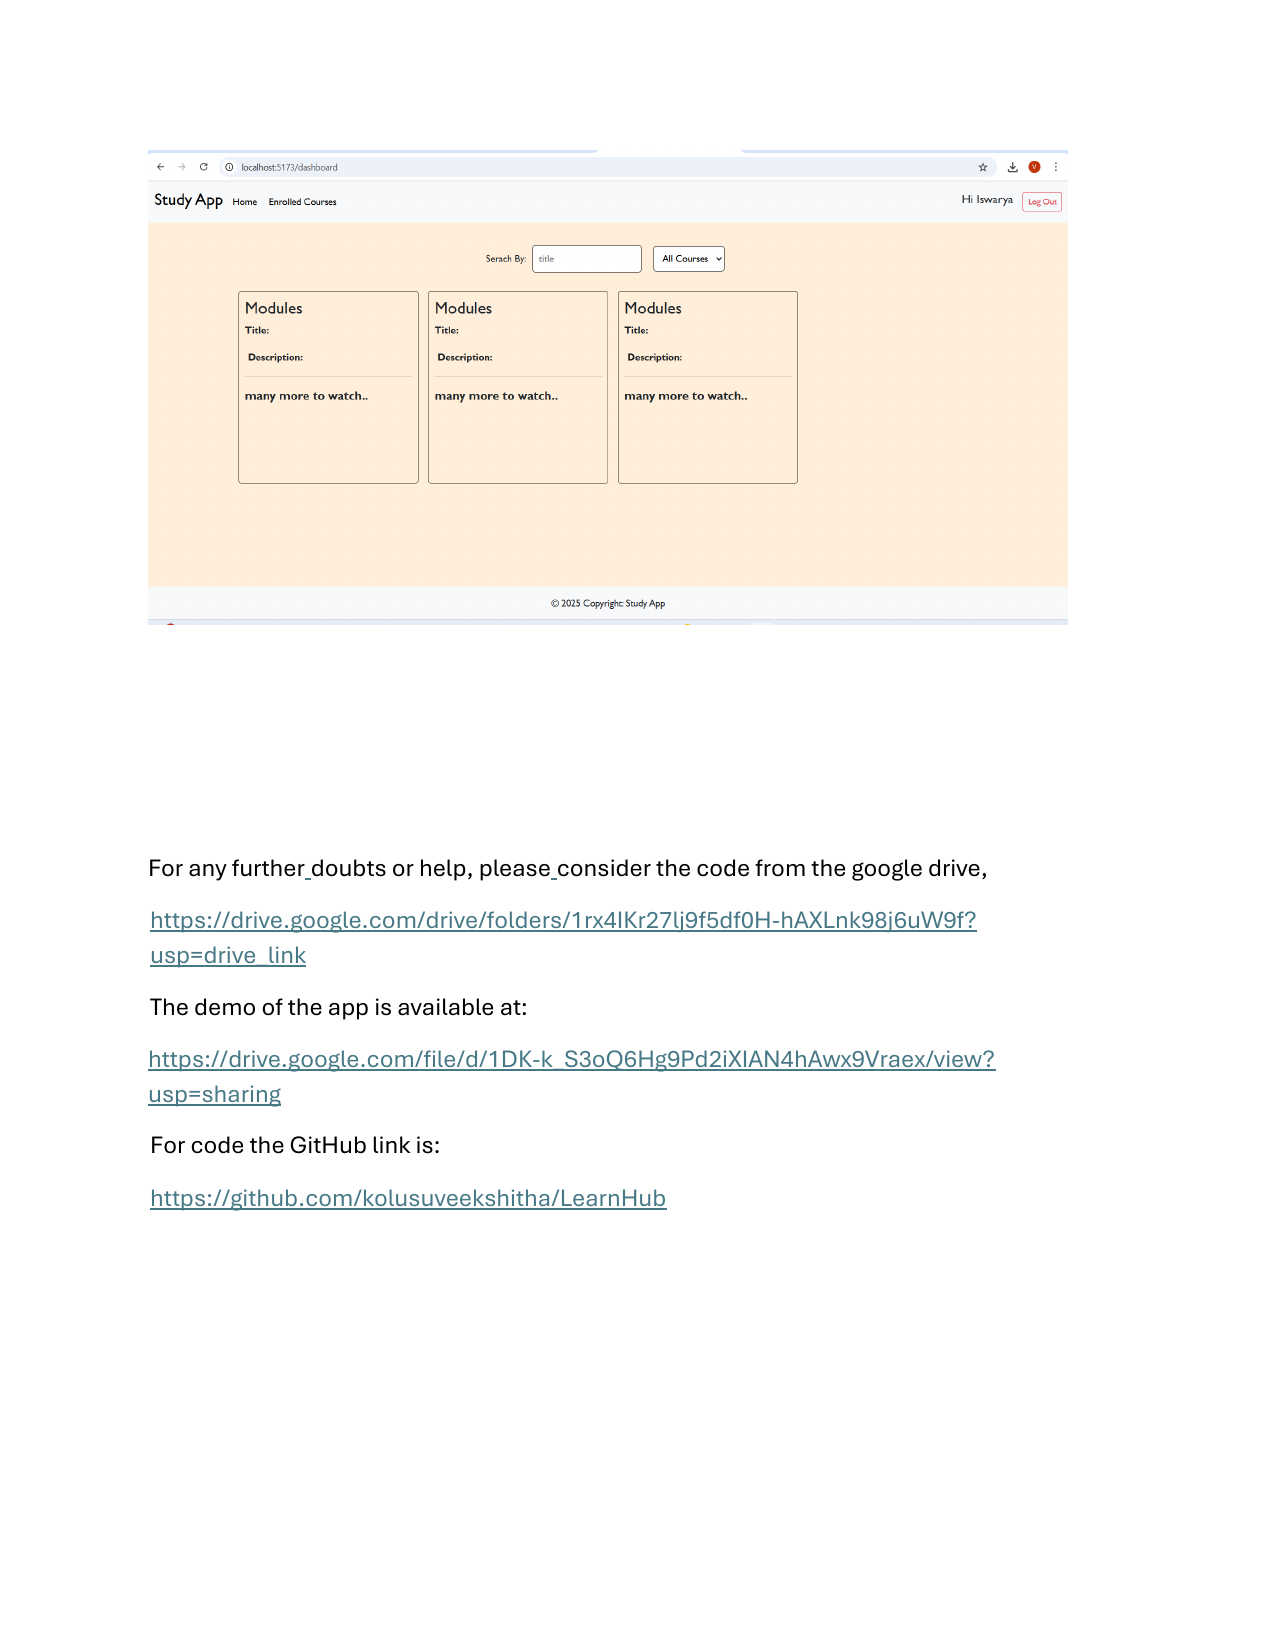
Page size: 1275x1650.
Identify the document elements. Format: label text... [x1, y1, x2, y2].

text The demo of the app is available at: [150, 992, 1125, 1022]
picture [147, 150, 1068, 625]
text For any further doubts or help, please consider the code from the google drive, [148, 853, 1127, 883]
text For code the GitHub link is: [150, 1131, 1125, 1161]
text https://github.com/kolusuveekshitha/LearnHub [150, 1182, 1125, 1213]
text https://drive.google.com/file/d/1DK-k_S3oQ6Hg9Pd2iXIAN4hAwx9Vraex/view?usp=sharing [148, 1044, 1127, 1109]
text https://drive.google.com/drive/folders/1rx4IKr27lj9f5df0H-hAXLnk98j6uW9f?usp=drive_link [150, 904, 1125, 970]
